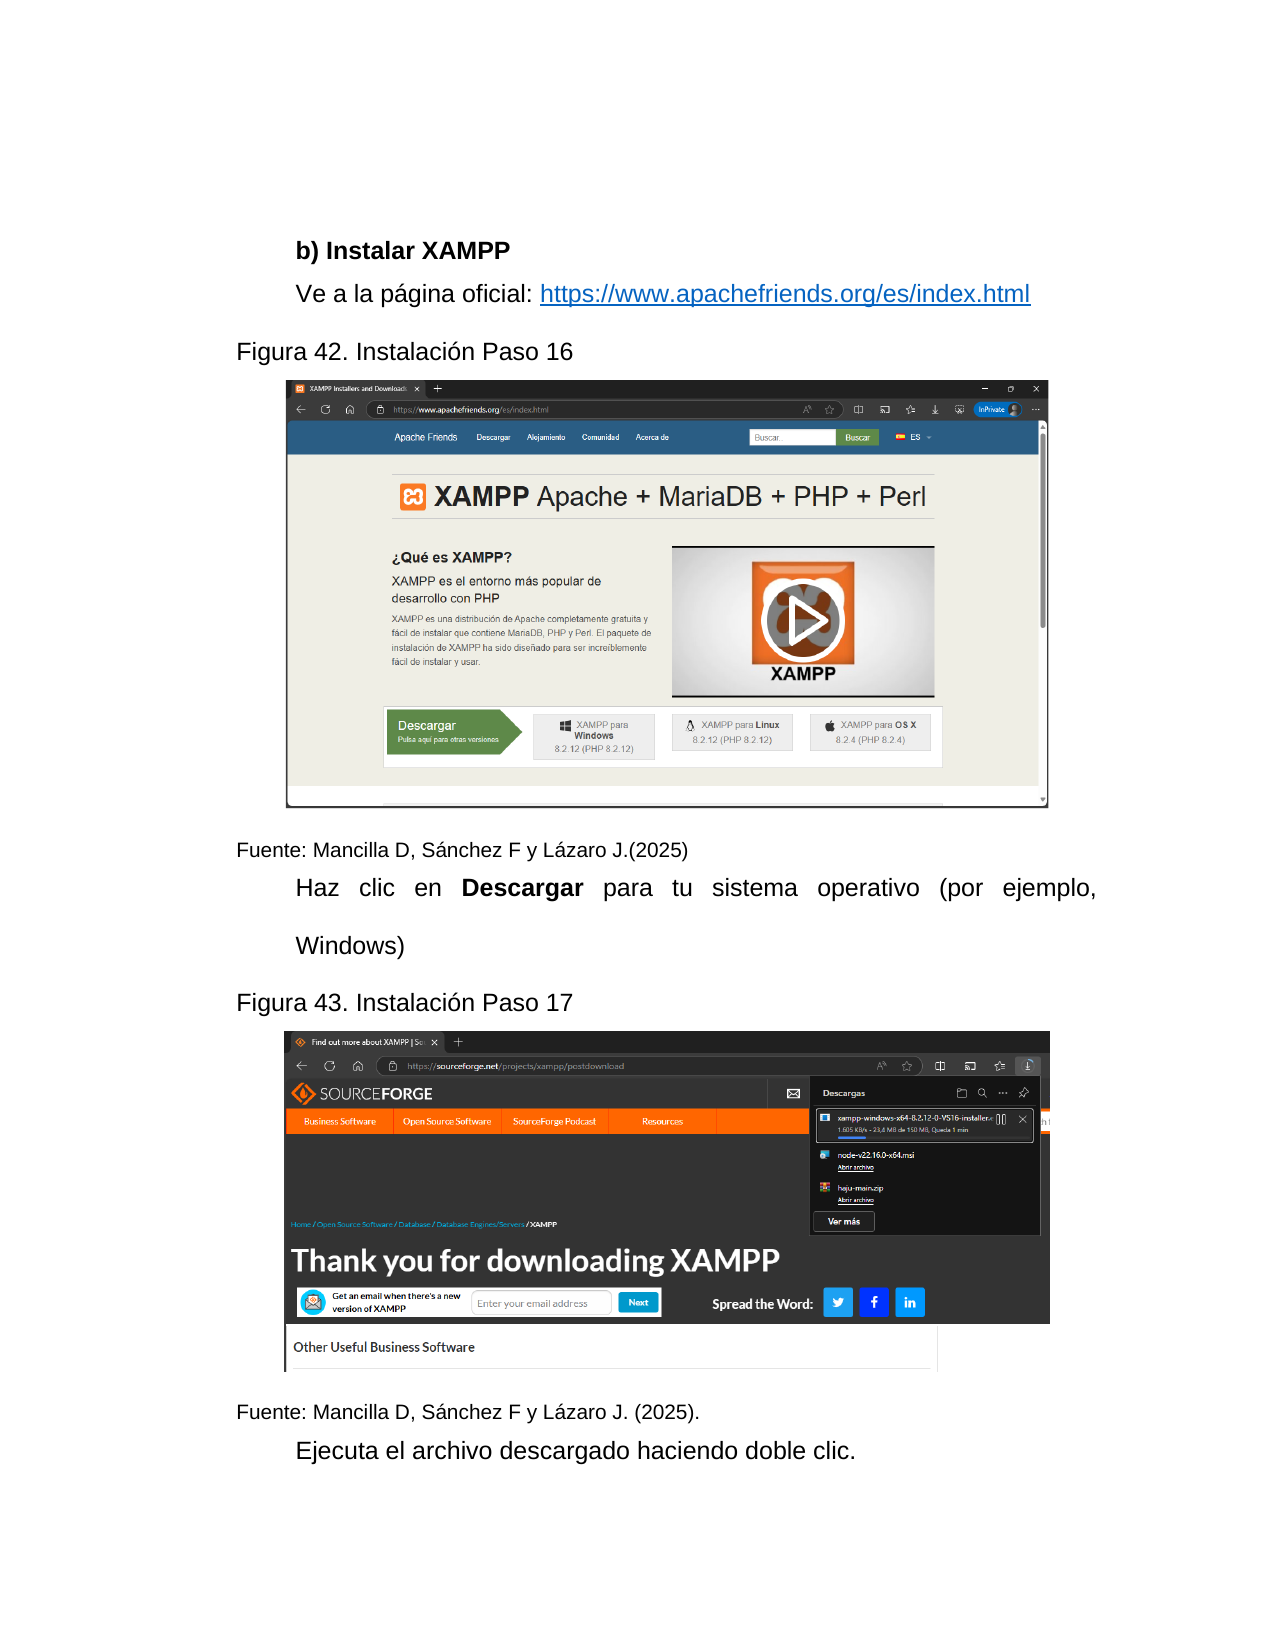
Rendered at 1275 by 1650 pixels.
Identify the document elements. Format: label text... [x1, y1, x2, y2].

text Ve a la página oficial: https://www.apachefriends.org/es/index.html [236, 279, 1098, 308]
text Figura 43. Instalación Paso 17 [236, 988, 1098, 1017]
text Haz clic en Descargar para tu sistema operativo (por ejemplo, Windows) [295, 873, 1098, 959]
picture [285, 380, 1049, 809]
text Ejecuta el archivo descargado haciendo doble clic. [236, 1436, 1098, 1465]
text b) Instalar XAMPP [236, 236, 1098, 265]
picture [284, 1031, 1050, 1372]
text Fuente: Mancilla D, Sánchez F y Lázaro J. (2025). [236, 1400, 1098, 1424]
text Fuente: Mancilla D, Sánchez F y Lázaro J.(2025) [236, 837, 1098, 861]
text Figura 42. Instalación Paso 16 [236, 337, 1098, 366]
